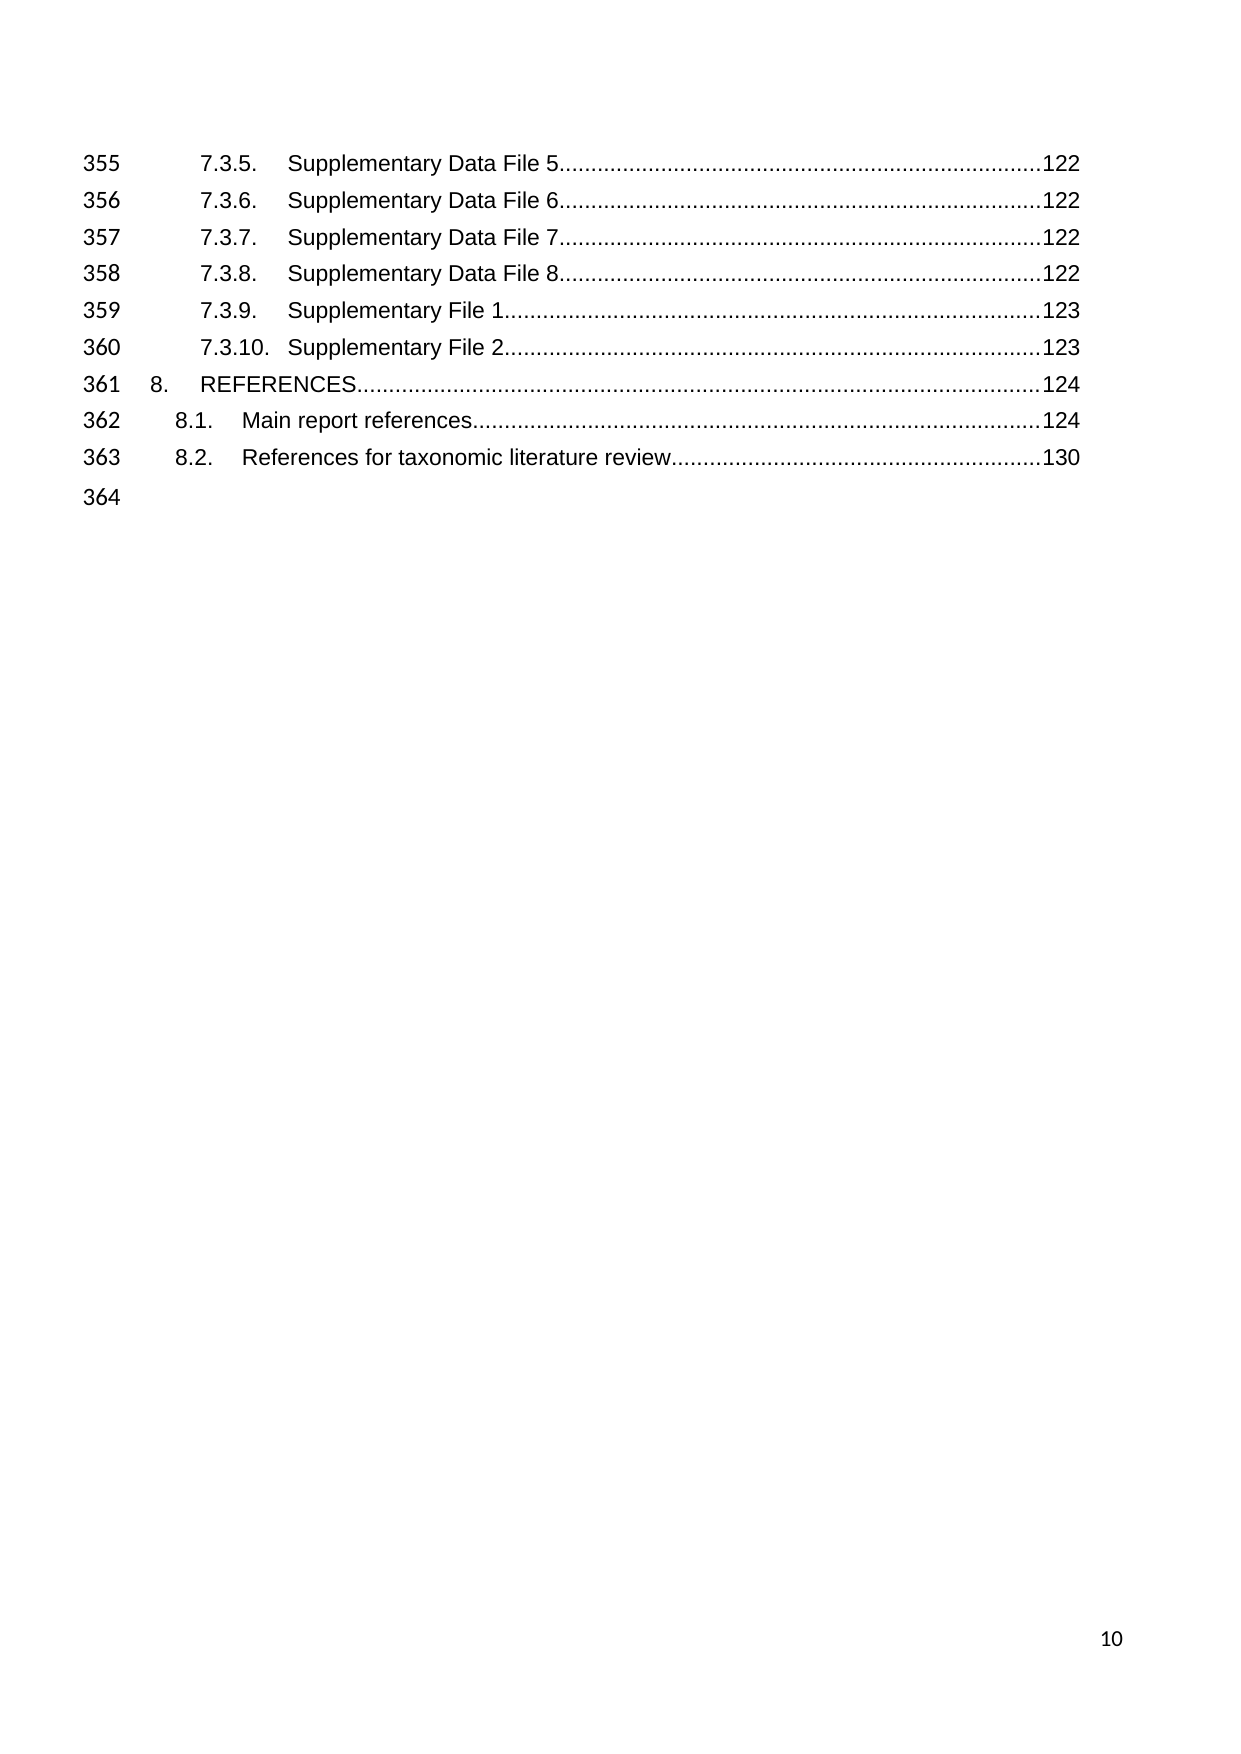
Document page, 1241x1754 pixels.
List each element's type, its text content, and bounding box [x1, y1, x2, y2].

text 8.2. References for taxonomic literature review 130 [175, 444, 1123, 471]
text 7.3.10. Supplementary File 2 123 [200, 334, 1123, 360]
text 8.1. Main report references 124 [175, 407, 1123, 434]
text 7.3.9. Supplementary File 1 123 [200, 297, 1123, 323]
text 7.3.7. Supplementary Data File 7 122 [200, 223, 1123, 250]
text 7.3.6. Supplementary Data File 6 122 [200, 187, 1123, 213]
text 7.3.8. Supplementary Data File 8 122 [200, 260, 1123, 287]
text 8. REFERENCES 124 [150, 371, 1123, 397]
text 7.3.5. Supplementary Data File 5 122 [200, 150, 1123, 176]
